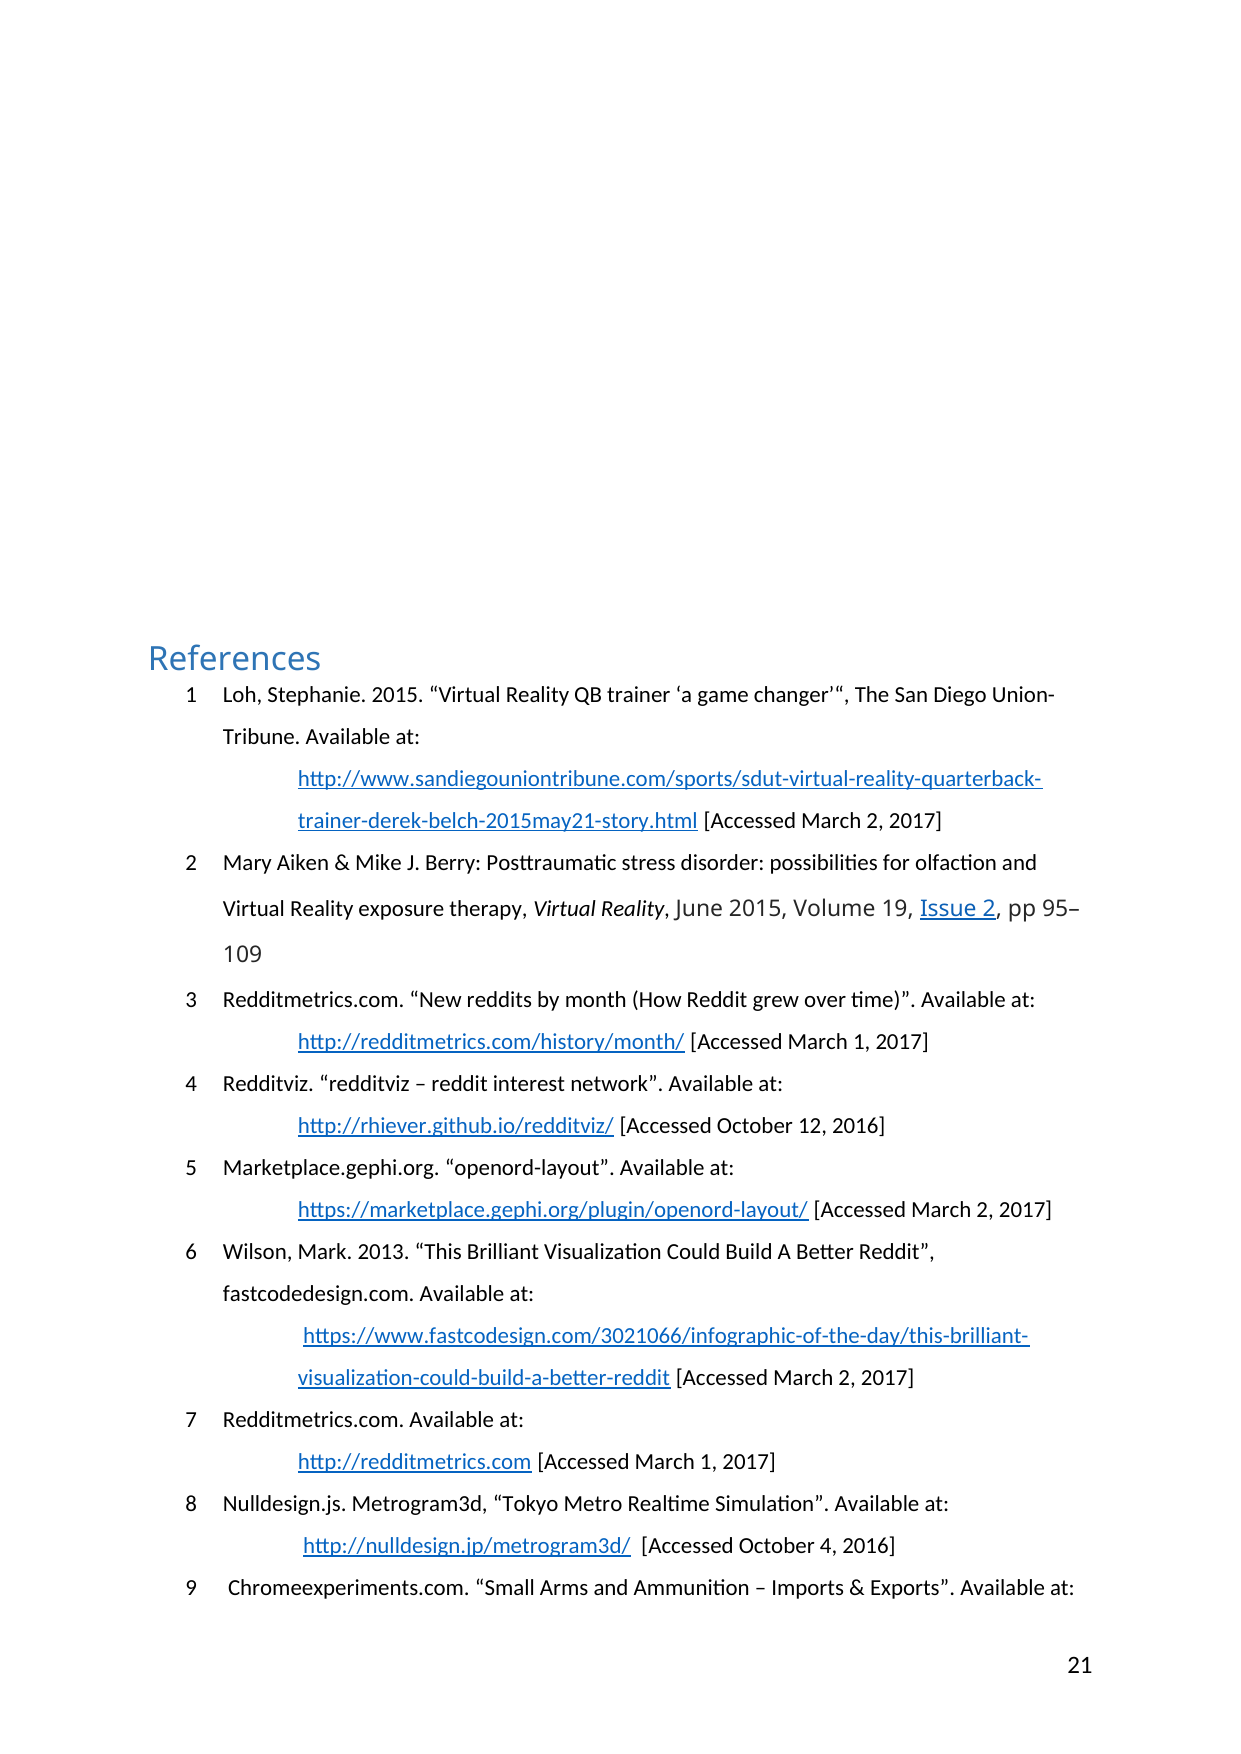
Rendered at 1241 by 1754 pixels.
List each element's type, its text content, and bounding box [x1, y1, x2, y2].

text https://www.fastcodesign.com/3021066/infographic-of-the-day/this-brilliant-visualization-could-build-a-better-reddit [Accessed March 2, 2017] [298, 1321, 1092, 1391]
list Chromeexperiments.com. “Small Arms and Ammunition – Imports & Exports”. Available at: [185, 1573, 1092, 1601]
text https://marketplace.gephi.org/plugin/openord-layout/ [Accessed March 2, 2017] [298, 1195, 1092, 1223]
text http://nulldesign.jp/metrogram3d/ [Accessed October 4, 2016] [298, 1531, 1092, 1559]
list Nulldesign.js. Metrogram3d, “Tokyo Metro Realtime Simulation”. Available at: [185, 1489, 1092, 1517]
text http://redditmetrics.com [Accessed March 1, 2017] [298, 1447, 1092, 1475]
list Marketplace.gephi.org. “openord-layout”. Available at: [185, 1153, 1092, 1181]
subtitle References [148, 634, 1092, 680]
list Redditmetrics.com. “New reddits by month (How Reddit grew over time)”. Available at: [185, 985, 1092, 1013]
text http://redditmetrics.com/history/month/ [Accessed March 1, 2017] [298, 1027, 1092, 1055]
list Redditviz. “redditviz – reddit interest network”. Available at: [185, 1069, 1092, 1097]
list Mary Aiken & Mike J. Berry: Posttraumatic stress disorder: possibilities for olfaction and Virtual Reality exposure therapy, Virtual Reality, June 2015, Volume 19, Issue 2, pp 95–109 [185, 848, 1092, 969]
text http://rhiever.github.io/redditviz/ [Accessed October 12, 2016] [298, 1111, 1092, 1139]
list Loh, Stephanie. 2015. “Virtual Reality QB trainer ‘a game changer’“, The San Diego Union-Tribune. Available at: [185, 680, 1092, 750]
text http://www.sandiegouniontribune.com/sports/sdut-virtual-reality-quarterback-trainer-derek-belch-2015may21-story.html [Accessed March 2, 2017] [298, 764, 1092, 834]
list Redditmetrics.com. Available at: [185, 1405, 1092, 1433]
list Wilson, Mark. 2013. “This Brilliant Visualization Could Build A Better Reddit”, fastcodedesign.com. Available at: [185, 1237, 1092, 1307]
